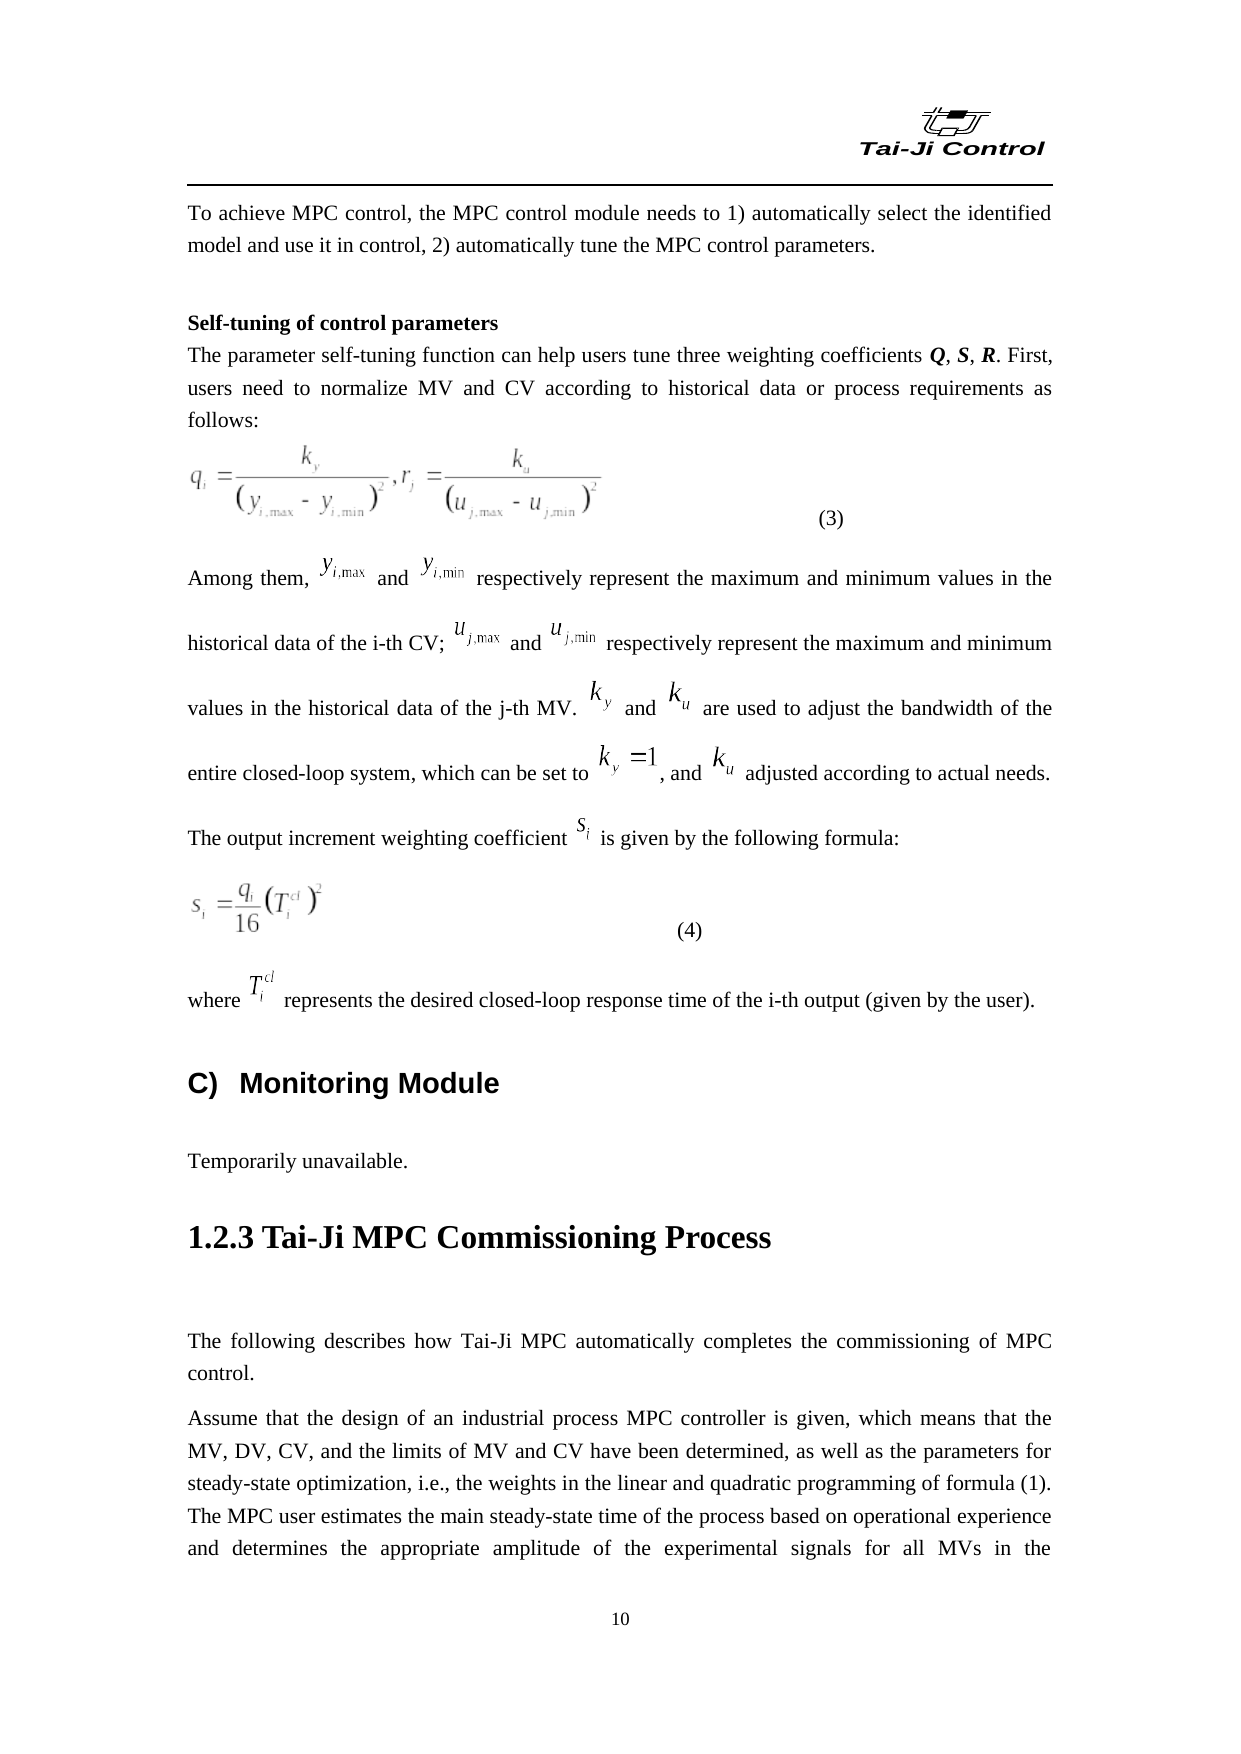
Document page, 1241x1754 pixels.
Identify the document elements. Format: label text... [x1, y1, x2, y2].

text The following describes how Tai-Ji MPC automatically completes the commissioning of MPC control. [187, 1324, 1053, 1389]
text To achieve MPC control, the MPC control module needs to 1) automatically select the identified model and use it in control, 2) automatically tune the MPC control parameters. [187, 196, 1053, 261]
text (4) [187, 859, 1053, 956]
text Temporarily unavailable. [187, 1145, 1053, 1177]
text (3) [187, 436, 1053, 534]
text Among them, and respectively represent the maximum and minimum values in the historical data of the i-th CV; and respectively represent the maximum and minimum values in the historical data of the j-th MV. and are used to adjust the bandwidth of the entire closed-loop system, which can be set to , and adjusted according to actual needs. [187, 534, 1053, 794]
subtitle 1.2.3 Tai-Ji MPC Commissioning Process [187, 1204, 1053, 1269]
text Self-tuning of control parameters [187, 306, 1053, 339]
subtitle C) Monitoring Module [187, 1050, 1053, 1115]
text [187, 1402, 1053, 1564]
text The parameter self-tuning function can help users tune three weighting coefficients Q, S, R. First, users need to normalize MV and CV according to historical data or process requirements as follows: [187, 339, 1053, 436]
text The output increment weighting coefficient is given by the following formula: [187, 794, 1053, 859]
text where represents the desired closed-loop response time of the i-th output (given by the user). [187, 956, 1053, 1021]
